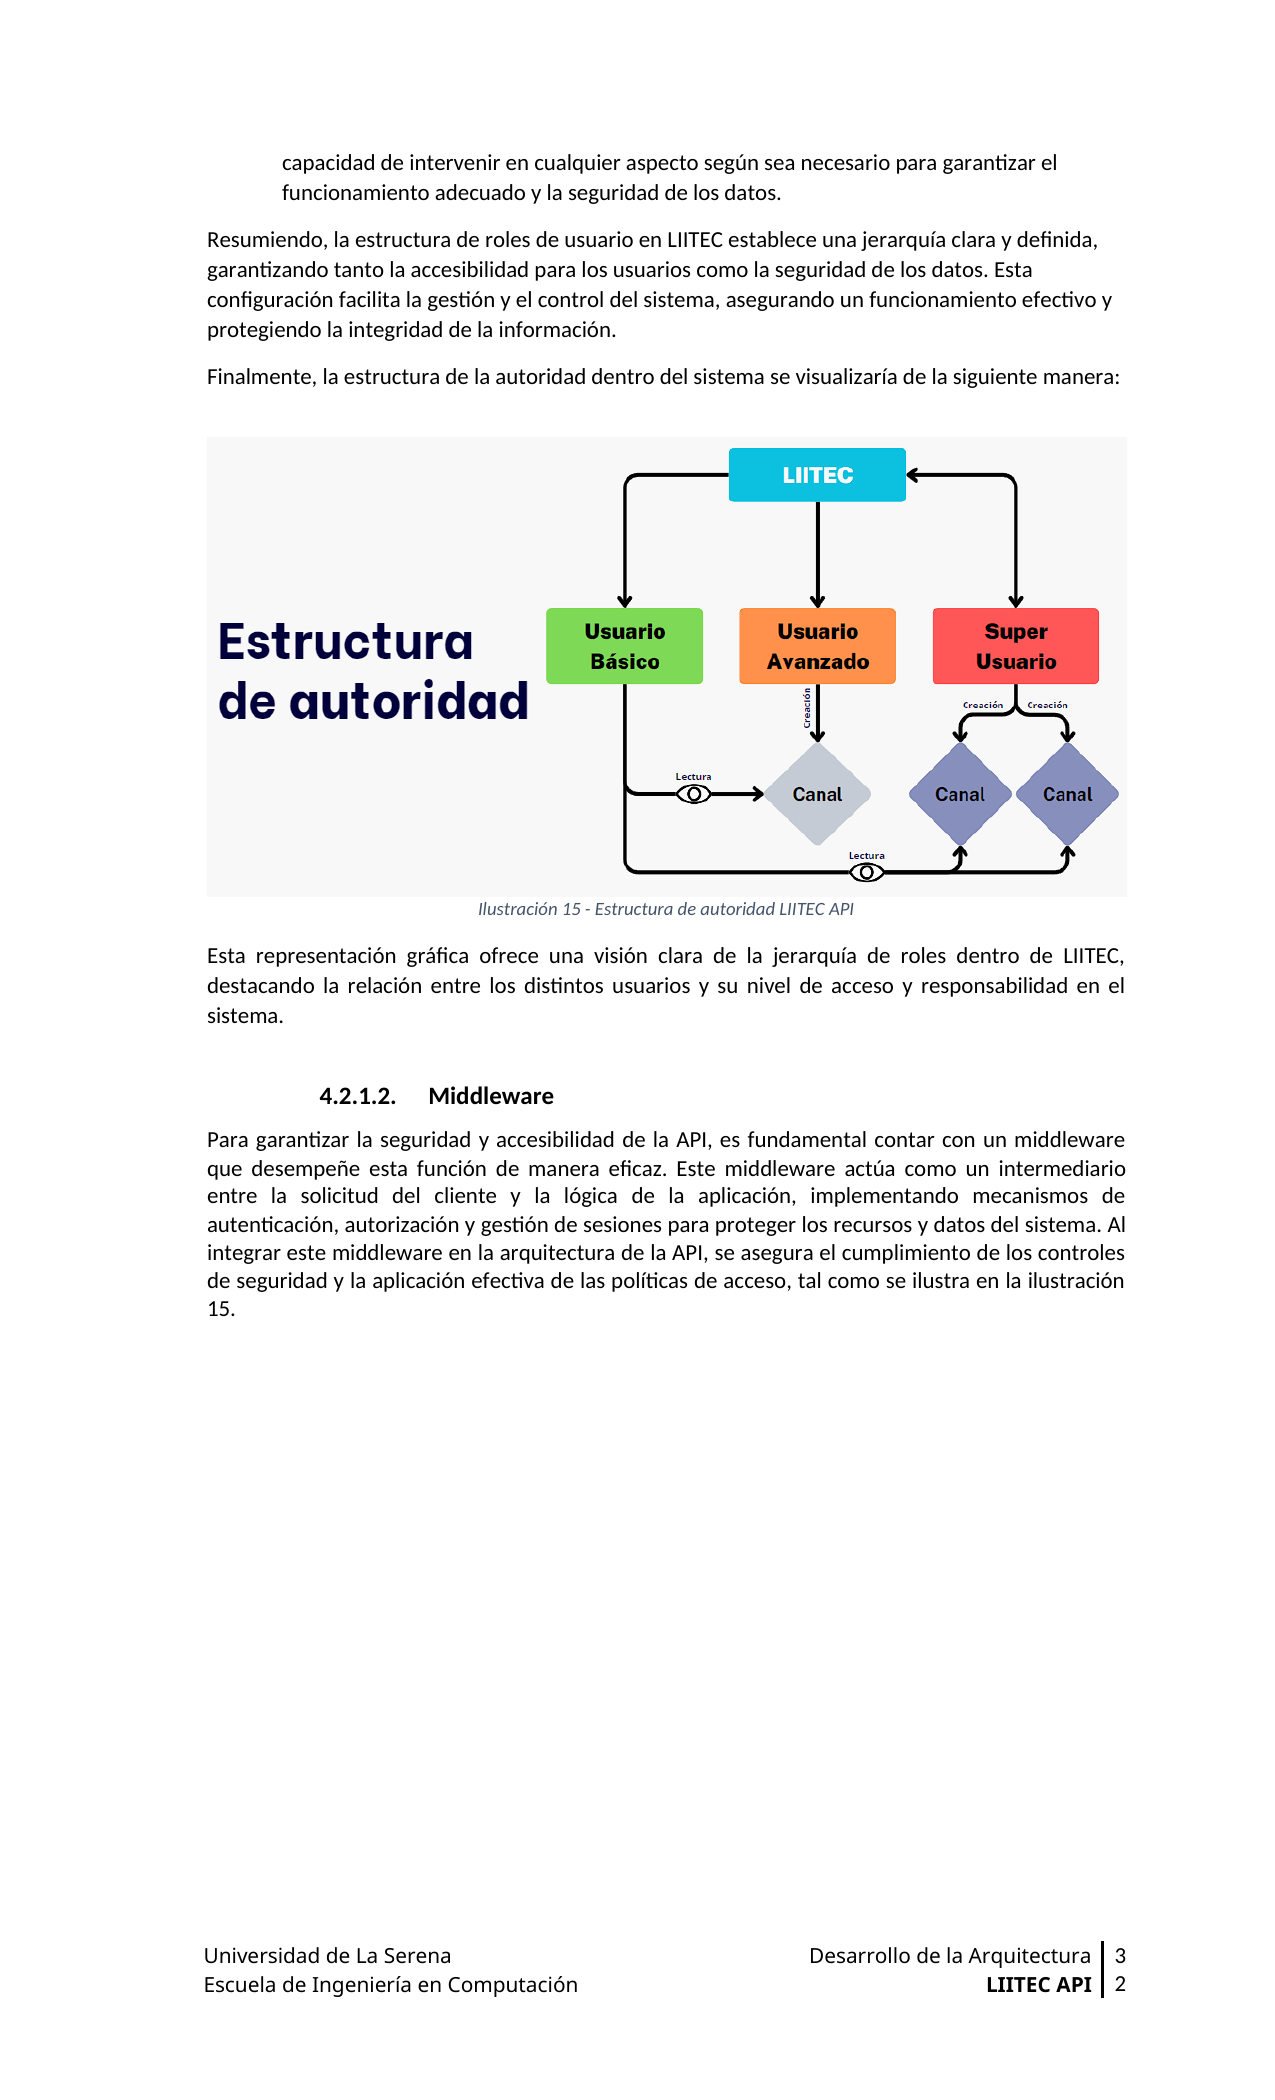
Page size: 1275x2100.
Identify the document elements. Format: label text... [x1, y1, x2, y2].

text Para garantizar la seguridad y accesibilidad de la API, es fundamental contar con un middleware que desempeñe esta función de manera eficaz. Este middleware actúa como un intermediario entre la solicitud del cliente y la lógica de la aplicación, implementando mecanismos de autenticación, autorización y gestión de sesiones para proteger los recursos y datos del sistema. Al integrar este middleware en la arquitectura de la API, se asegura el cumplimiento de los controles de seguridad y la aplicación efectiva de las políticas de acceso, tal como se ilustra en la ilustración 15. [207, 1126, 1127, 1322]
text Resumiendo, la estructura de roles de usuario en LIITEC establece una jerarquía clara y definida, garantizando tanto la accesibilidad para los usuarios como la seguridad de los datos. Esta configuración facilita la gestión y el control del sistema, asegurando un funcionamiento efectivo y protegiendo la integridad de la información. [207, 225, 1127, 343]
text Esta representación gráfica ofrece una visión clara de la jerarquía de roles dentro de LIITEC, destacando la relación entre los distintos usuarios y su nivel de acceso y responsabilidad en el sistema. [207, 941, 1127, 1029]
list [244, 148, 1127, 206]
picture [206, 437, 1128, 897]
subtitle Middleware [319, 1080, 1127, 1111]
text Ilustración 15 - Estructura de autoridad LIITEC API [207, 897, 1127, 920]
text Finalmente, la estructura de la autoridad dentro del sistema se visualizaría de la siguiente manera: [207, 362, 1127, 390]
